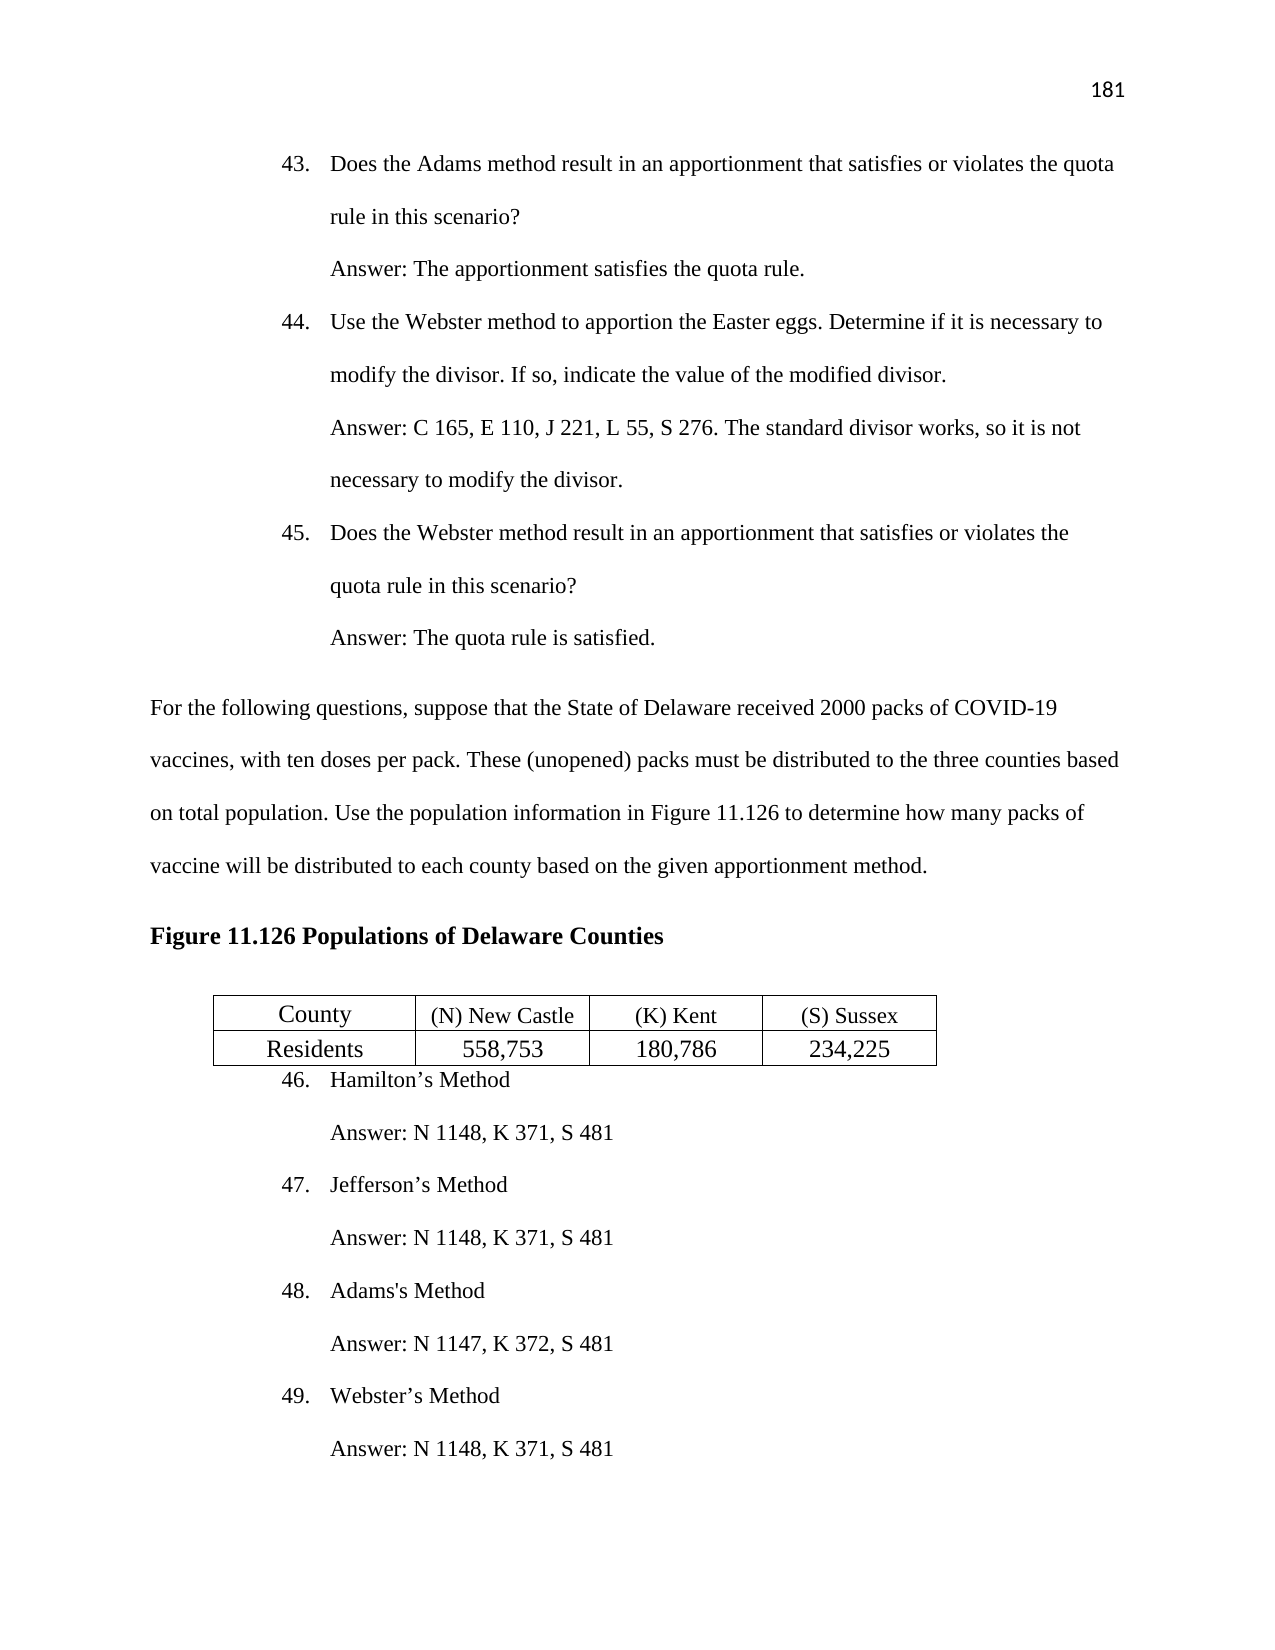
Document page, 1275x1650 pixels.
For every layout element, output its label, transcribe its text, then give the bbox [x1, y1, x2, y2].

list Answer: N 1147, K 372, S 481 [330, 1329, 1125, 1356]
text For the following questions, suppose that the State of Delaware received 2000 packs of COVID-19 vaccines, with ten doses per pack. These (unopened) packs must be distributed to the three counties based on total population. Use the population information in Figure 11.126 to determine how many packs of vaccine will be distributed to each county based on the given apportionment method. [150, 694, 1125, 878]
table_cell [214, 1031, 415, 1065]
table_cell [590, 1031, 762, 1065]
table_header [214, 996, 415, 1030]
list Answer: N 1148, K 371, S 481 [330, 1119, 1125, 1145]
text Figure 11.126 Populations of Delaware Counties [150, 921, 1125, 950]
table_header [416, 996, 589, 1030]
list Hamilton’s Method [281, 1066, 1125, 1092]
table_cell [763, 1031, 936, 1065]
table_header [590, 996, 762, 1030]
list Answer: The apportionment satisfies the quota rule. [330, 255, 1125, 282]
list Does the Adams method result in an apportionment that satisfies or violates the quota rule in this scenario? [281, 150, 1125, 229]
list Adams's Method [281, 1277, 1125, 1303]
list Does the Webster method result in an apportionment that satisfies or violates the quota rule in this scenario? [281, 519, 1125, 598]
list Webster’s Method [281, 1382, 1125, 1409]
list Answer: C 165, E 110, J 221, L 55, S 276. The standard divisor works, so it is not necessary to modify the divisor. [330, 413, 1125, 493]
list Answer: The quota rule is satisfied. [330, 624, 1125, 651]
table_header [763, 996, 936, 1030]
list Use the Webster method to apportion the Easter eggs. Determine if it is necessary to modify the divisor. If so, indicate the value of the modified divisor. [281, 308, 1125, 387]
list Answer: N 1148, K 371, S 481 [330, 1435, 1125, 1461]
list Answer: N 1148, K 371, S 481 [330, 1224, 1125, 1251]
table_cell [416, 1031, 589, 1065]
list Jefferson’s Method [281, 1171, 1125, 1198]
